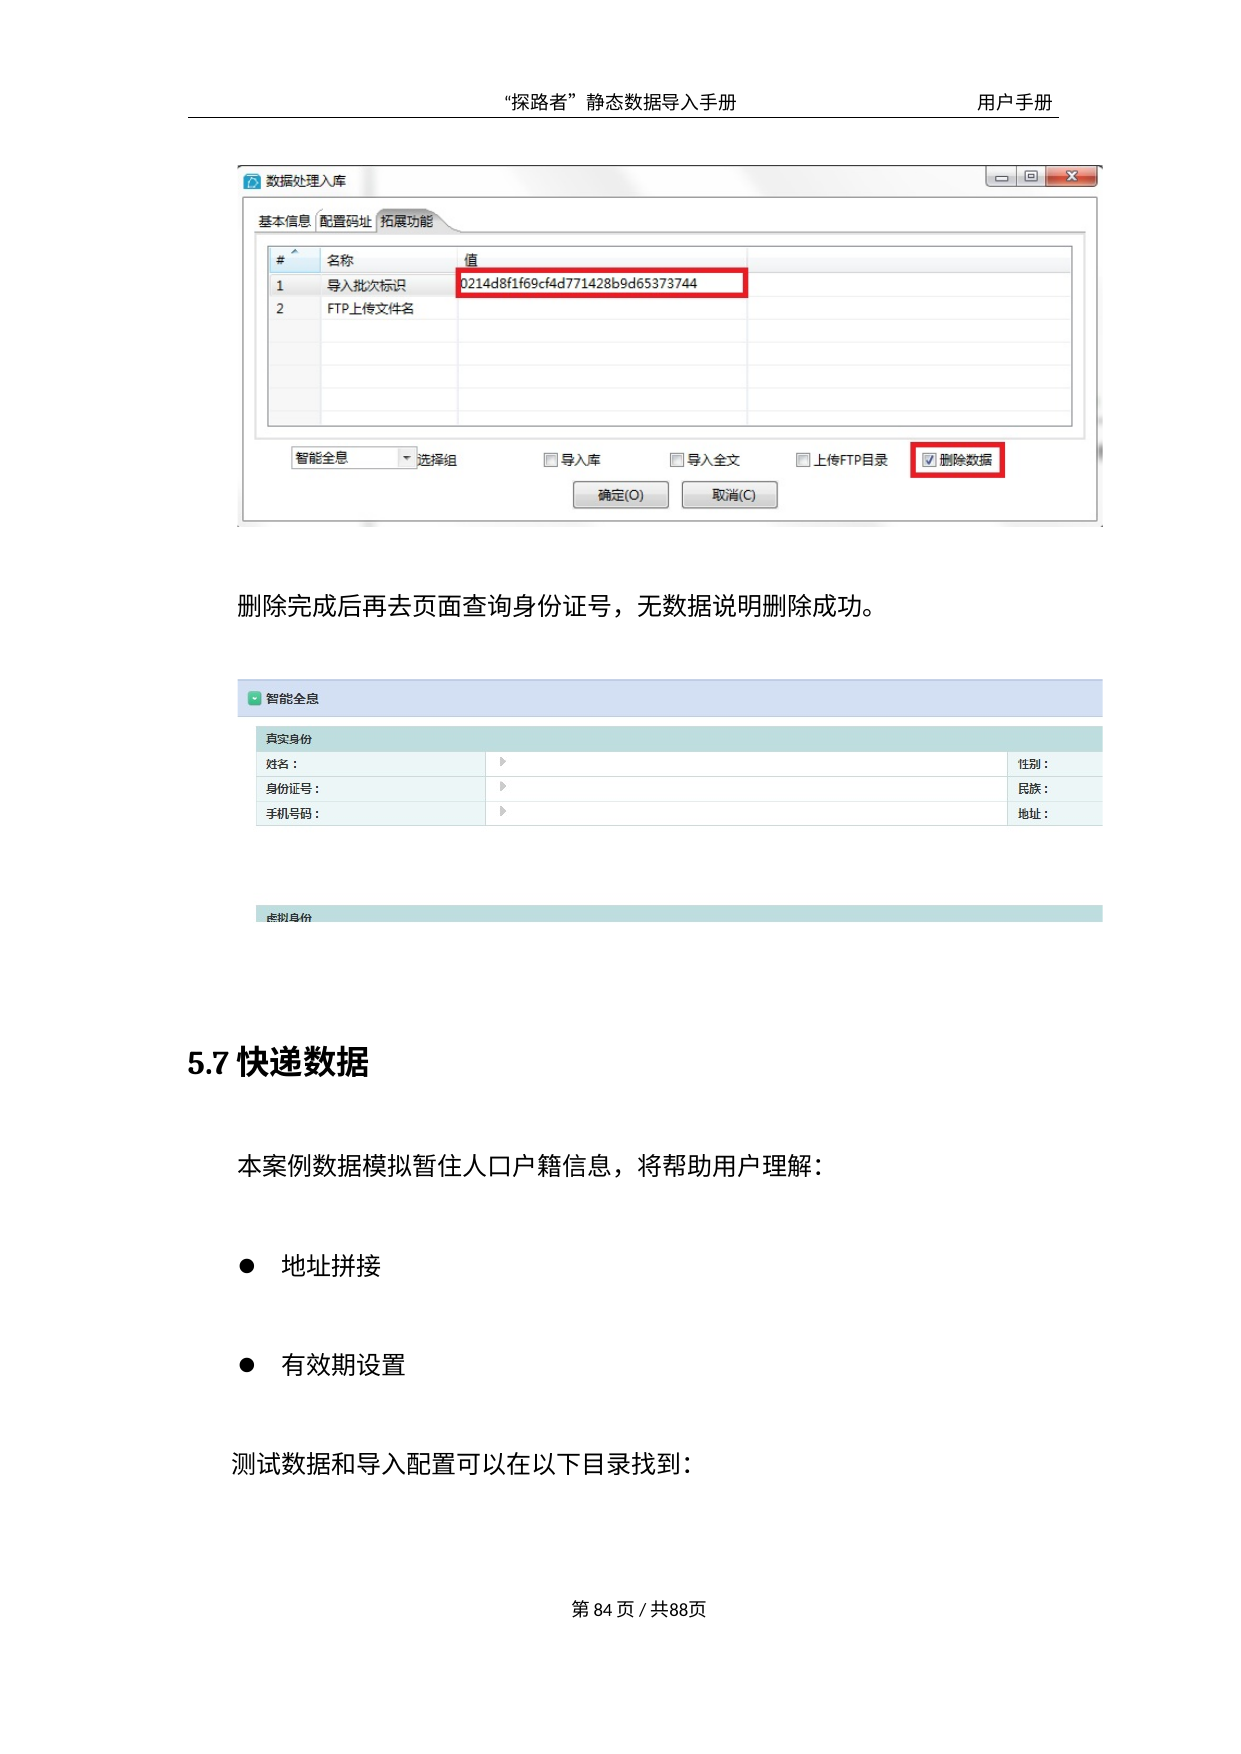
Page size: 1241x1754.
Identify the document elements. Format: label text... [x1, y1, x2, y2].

text 本案例数据模拟暂住人口户籍信息，将帮助用户理解： [187, 1132, 1053, 1197]
subtitle 快递数据 [187, 1027, 1053, 1092]
picture [237, 165, 1103, 527]
list 测试数据和导入配置可以在以下目录找到： [231, 1431, 1053, 1496]
picture [237, 679, 1103, 924]
list 有效期设置 [237, 1331, 1053, 1396]
text 删除完成后再去页面查询身份证号，无数据说明删除成功。 [187, 572, 1053, 637]
list 地址拼接 [237, 1232, 1053, 1297]
